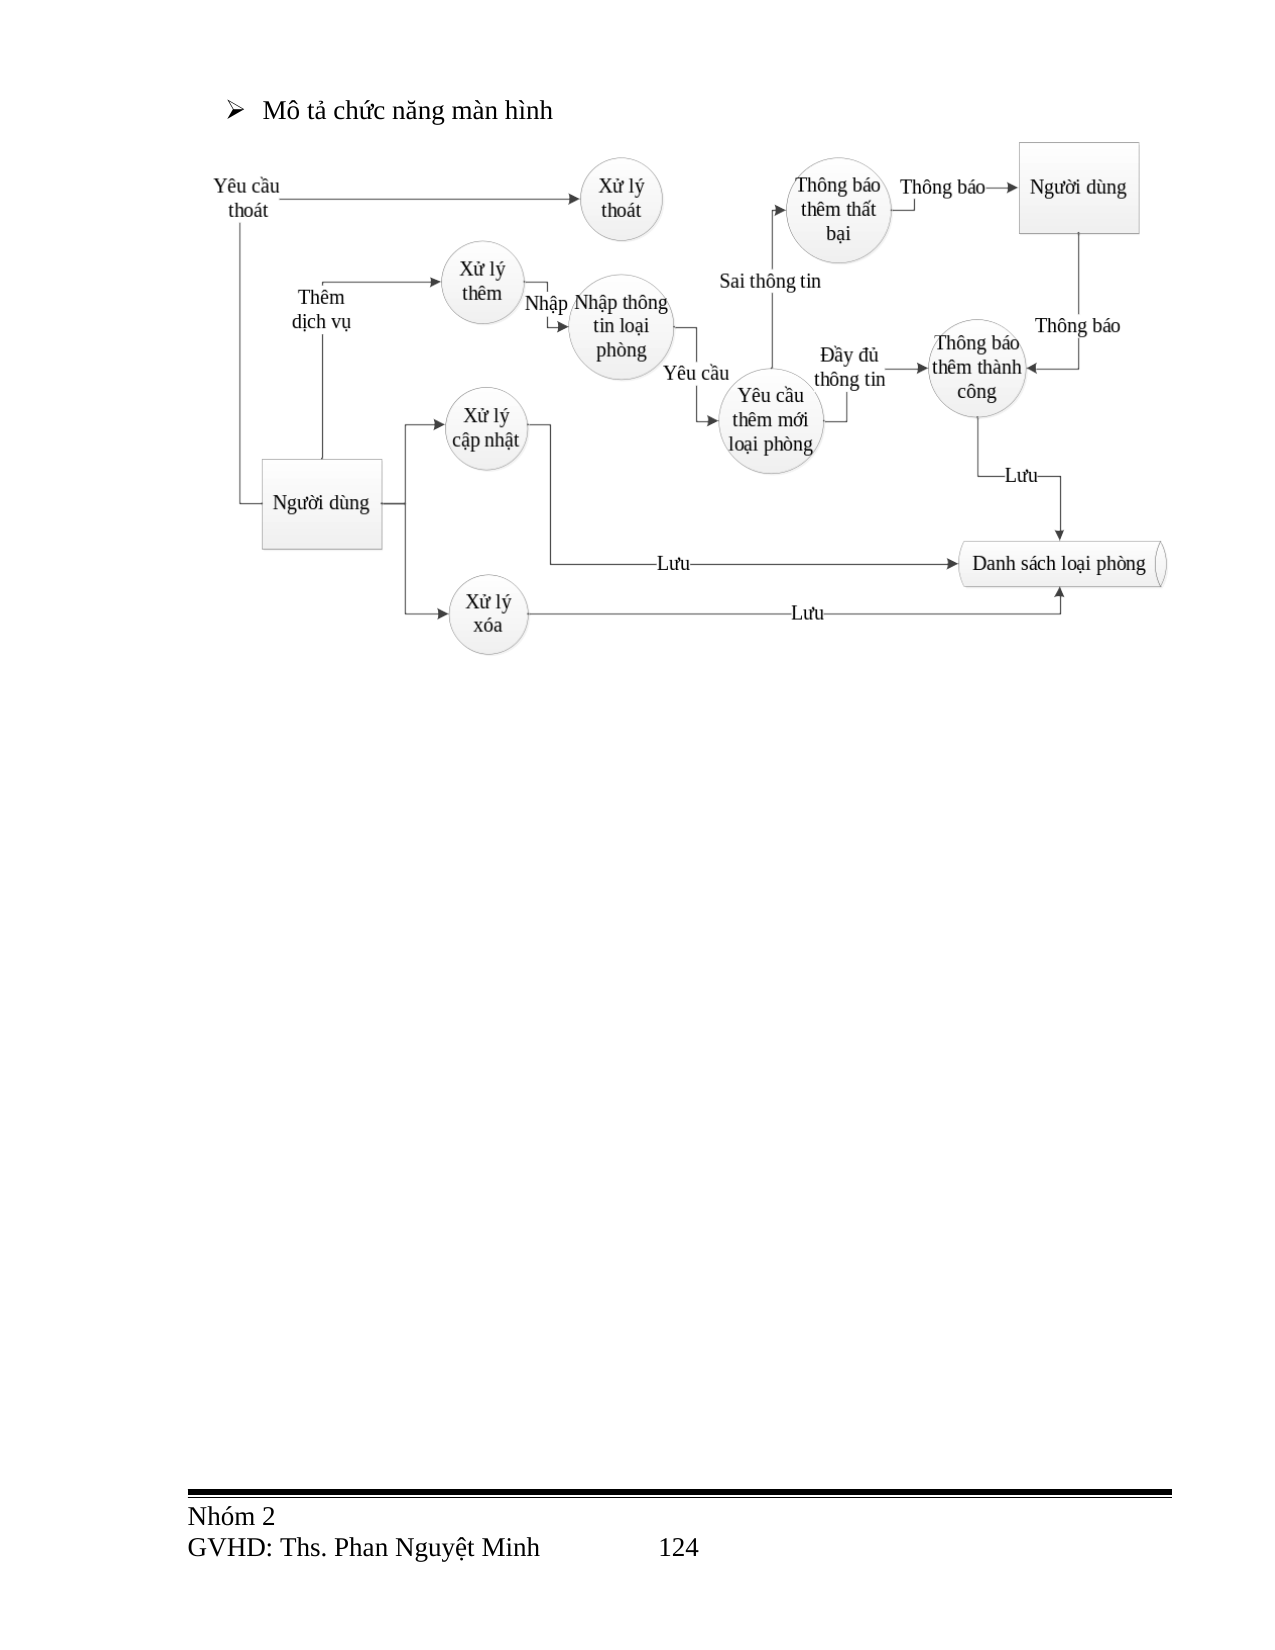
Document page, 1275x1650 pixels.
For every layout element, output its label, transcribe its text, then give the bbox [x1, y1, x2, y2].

list Mô tả chức năng màn hình [225, 94, 1172, 125]
